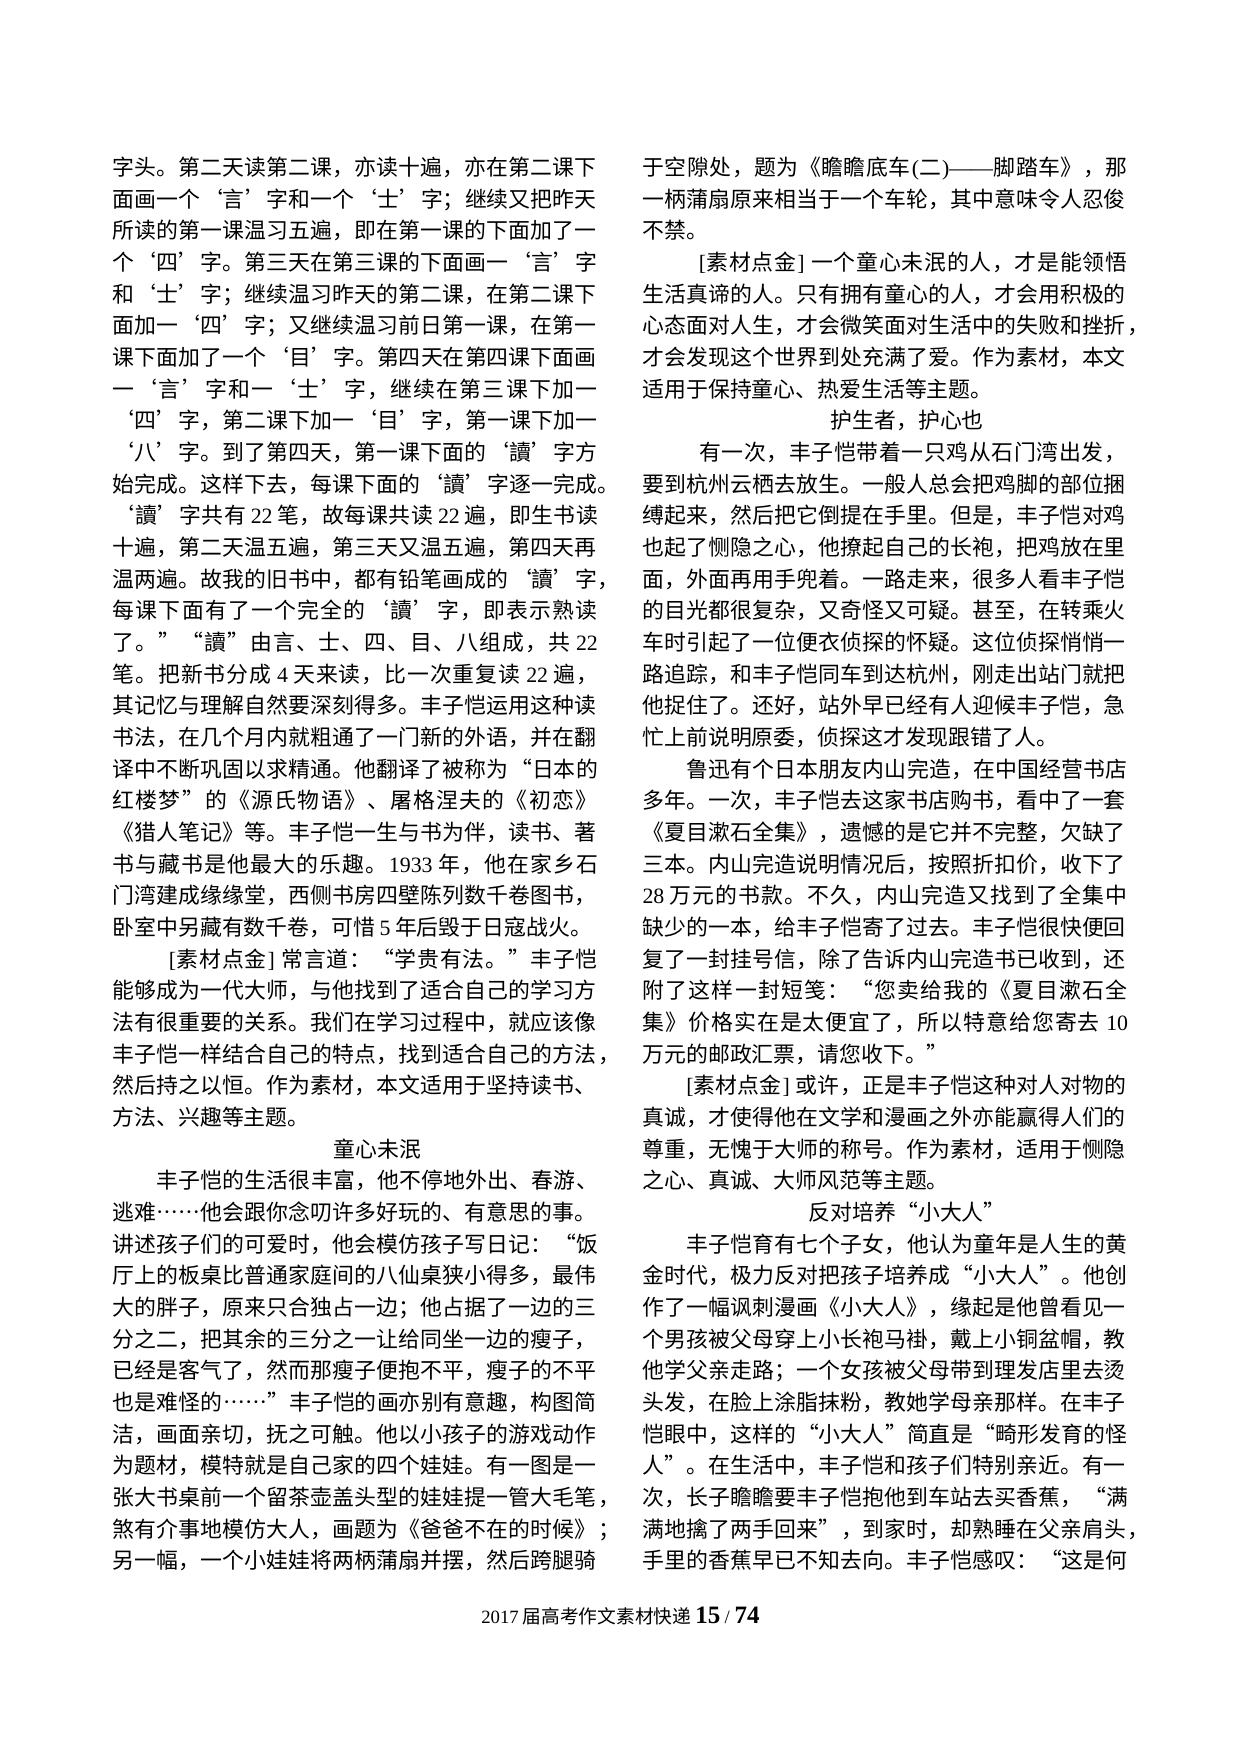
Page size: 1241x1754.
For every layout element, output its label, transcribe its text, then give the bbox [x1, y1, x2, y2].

text 有一次，丰子恺带着一只鸡从石门湾出发，要到杭州云栖去放生。一般人总会把鸡脚的部位捆缚起来，然后把它倒提在手里。但是，丰子恺对鸡也起了恻隐之心，他撩起自己的长袍，把鸡放在里面，外面再用手兜着。一路走来，很多人看丰子恺的目光都很复杂，又奇怪又可疑。甚至，在转乘火车时引起了一位便衣侦探的怀疑。这位侦探悄悄一路追踪，和丰子恺同车到达杭州，刚走出站门就把他捉住了。还好，站外早已经有人迎候丰子恺，急忙上前说明原委，侦探这才发现跟错了人。 [642, 435, 1128, 752]
text 鲁迅有个日本朋友内山完造，在中国经营书店多年。一次，丰子恺去这家书店购书，看中了一套《夏目漱石全集》，遗憾的是它并不完整，欠缺了三本。内山完造说明情况后，按照折扣价，收下了28万元的书款。不久，内山完造又找到了全集中缺少的一本，给丰子恺寄了过去。丰子恺很快便回复了一封挂号信，除了告诉内山完造书已收到，还附了这样一封短笺：“您卖给我的《夏目漱石全集》价格实在是太便宜了，所以特意给您寄去10万元的邮政汇票，请您收下。” [642, 752, 1128, 1068]
text 丰子恺的生活很丰富，他不停地外出、春游、逃难……他会跟你念叨许多好玩的、有意思的事。讲述孩子们的可爱时，他会模仿孩子写日记：“饭厅上的板桌比普通家庭间的八仙桌狭小得多，最伟大的胖子，原来只合独占一边；他占据了一边的三分之二，把其余的三分之一让给同坐一边的瘦子，已经是客气了，然而那瘦子便抱不平，瘦子的不平也是难怪的……”丰子恺的画亦别有意趣，构图简洁，画面亲切，抚之可触。他以小孩子的游戏动作为题材，模特就是自己家的四个娃娃。有一图是一张大书桌前一个留茶壶盖头型的娃娃提一管大毛笔，煞有介事地模仿大人，画题为《爸爸不在的时候》；另一幅，一个小娃娃将两柄蒲扇并摆，然后跨腿骑于空隙处，题为《瞻瞻底车(二)——脚踏车》，那一柄蒲扇原来相当于一个车轮，其中意味令人忍俊不禁。 [642, 150, 1128, 245]
text 护生者，护心也 [642, 403, 1128, 435]
text [素材点金] 或许，正是丰子恺这种对人对物的真诚，才使得他在文学和漫画之外亦能赢得人们的尊重，无愧于大师的称号。作为素材，适用于恻隐之心、真诚、大师风范等主题。 [642, 1068, 1128, 1195]
text [素材点金] 常言道：“学贵有法。”丰子恺能够成为一代大师，与他找到了适合自己的学习方法有很重要的关系。我们在学习过程中，就应该像丰子恺一样结合自己的特点，找到适合自己的方法，然后持之以恒。作为素材，本文适用于坚持读书、方法、兴趣等主题。 [112, 942, 598, 1132]
text 丰子恺的生活很丰富，他不停地外出、春游、逃难……他会跟你念叨许多好玩的、有意思的事。讲述孩子们的可爱时，他会模仿孩子写日记：“饭厅上的板桌比普通家庭间的八仙桌狭小得多，最伟大的胖子，原来只合独占一边；他占据了一边的三分之二，把其余的三分之一让给同坐一边的瘦子，已经是客气了，然而那瘦子便抱不平，瘦子的不平也是难怪的……”丰子恺的画亦别有意趣，构图简洁，画面亲切，抚之可触。他以小孩子的游戏动作为题材，模特就是自己家的四个娃娃。有一图是一张大书桌前一个留茶壶盖头型的娃娃提一管大毛笔，煞有介事地模仿大人，画题为《爸爸不在的时候》；另一幅，一个小娃娃将两柄蒲扇并摆，然后跨腿骑于空隙处，题为《瞻瞻底车(二)——脚踏车》，那一柄蒲扇原来相当于一个车轮，其中意味令人忍俊不禁。 [112, 1163, 598, 1575]
text 反对培养“小大人” [642, 1195, 1128, 1227]
text [素材点金] 一个童心未泯的人，才是能领悟生活真谛的人。只有拥有童心的人，才会用积极的心态面对人生，才会微笑面对生活中的失败和挫折，才会发现这个世界到处充满了爱。作为素材，本文适用于保持童心、热爱生活等主题。 [642, 245, 1128, 403]
text 童心未泯 [112, 1132, 598, 1163]
